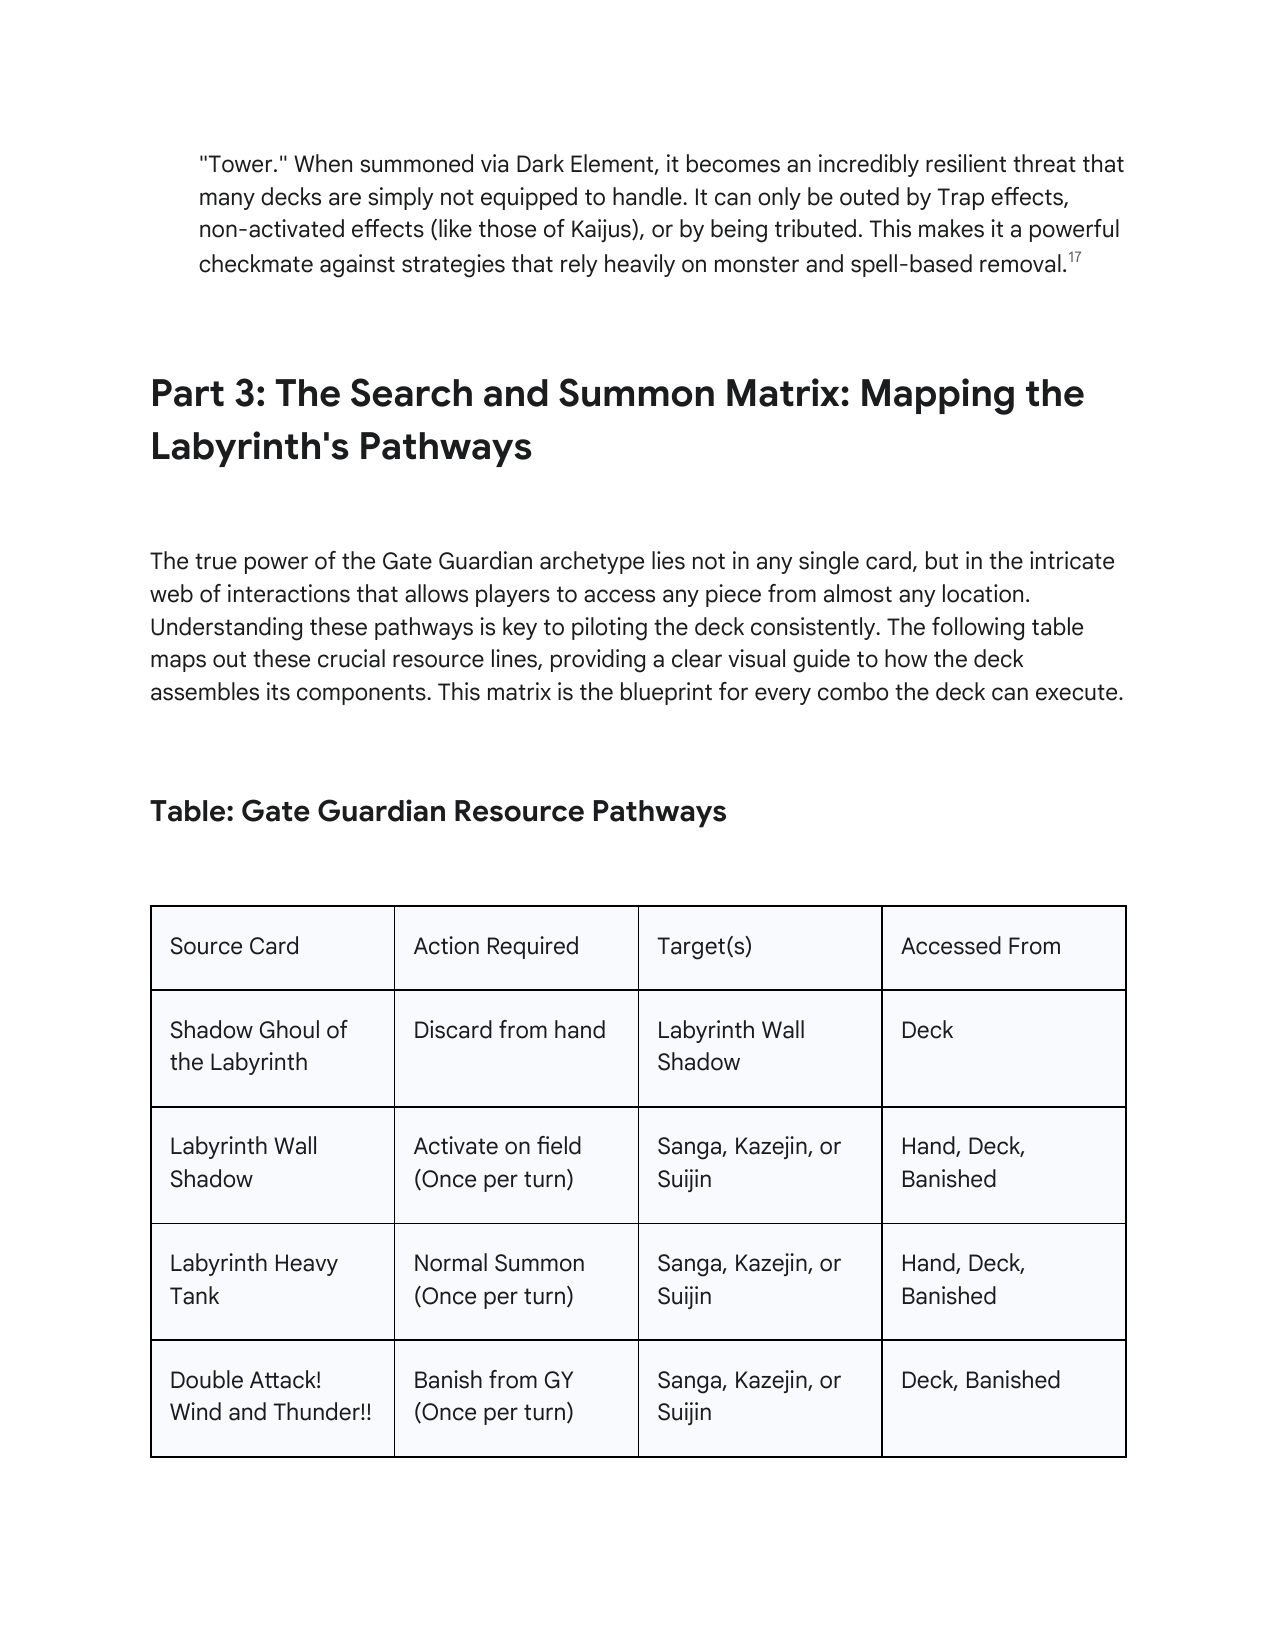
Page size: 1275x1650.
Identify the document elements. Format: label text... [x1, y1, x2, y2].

table_cell Deck, Banished [883, 1341, 1125, 1456]
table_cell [639, 1341, 881, 1456]
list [161, 150, 1125, 280]
table_header Target(s) [639, 907, 881, 989]
table_cell Deck [883, 991, 1125, 1106]
table_cell Sanga, Kazejin, or Suijin [639, 1108, 881, 1223]
table_header Source Card [152, 907, 394, 989]
table_cell Sanga, Kazejin, or Suijin [639, 1224, 881, 1339]
subtitle Part 3: The Search and Summon Matrix: Mapping the Labyrinth's Pathways [150, 370, 1125, 471]
table_header Action Required [395, 907, 638, 989]
table_cell Shadow Ghoul of the Labyrinth [152, 991, 394, 1106]
table_cell Hand, Deck, Banished [883, 1108, 1125, 1223]
table_cell Labyrinth Wall Shadow [639, 991, 881, 1106]
table_cell Discard from hand [395, 991, 638, 1106]
table_cell Activate on field (Once per turn) [395, 1108, 638, 1223]
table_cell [395, 1341, 638, 1456]
table_cell Labyrinth Wall Shadow [152, 1108, 394, 1223]
table_cell Labyrinth Heavy Tank [152, 1224, 394, 1339]
subtitle Table: Gate Guardian Resource Pathways [150, 793, 1125, 830]
table_cell Hand, Deck, Banished [883, 1224, 1125, 1339]
table_cell Normal Summon (Once per turn) [395, 1224, 638, 1339]
text The true power of the Gate Guardian archetype lies not in any single card, but in the intricate web of interactions that allows players to access any piece from almost any location. Understanding these pathways is key to piloting the deck consistently. The following table maps out these crucial resource lines, providing a clear visual guide to how the deck assembles its components. This matrix is the blueprint for every combo the deck can execute. [150, 547, 1125, 707]
table_cell Double Attack! Wind and Thunder!! [152, 1341, 394, 1456]
table_header Accessed From [883, 907, 1125, 989]
